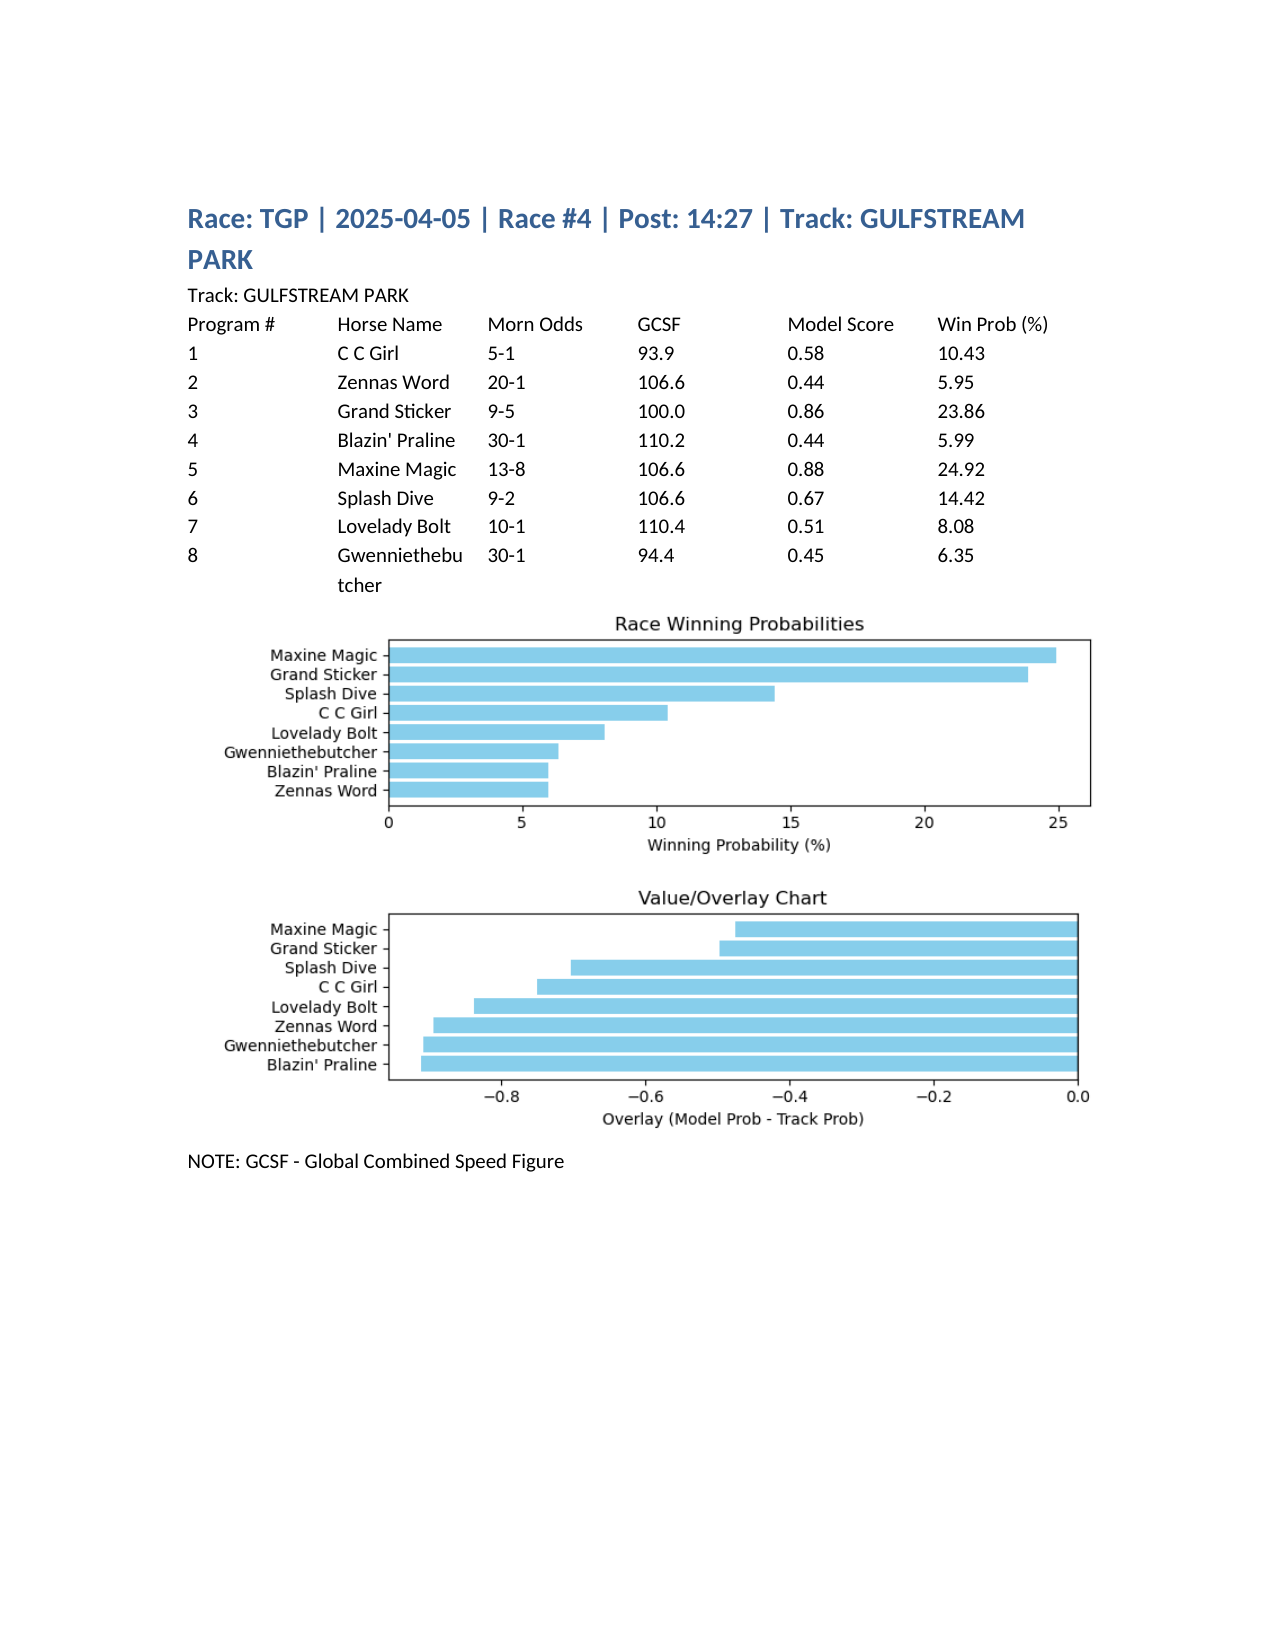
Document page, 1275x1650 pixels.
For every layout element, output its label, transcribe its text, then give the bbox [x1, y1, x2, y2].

text Track: GULFSTREAM PARK [187, 282, 1087, 307]
table_cell 6.35 [926, 543, 1076, 600]
table_cell 4 [176, 427, 326, 456]
table_cell Lovelady Bolt [326, 514, 476, 543]
table_cell 5-1 [476, 340, 626, 369]
table_cell 0.67 [776, 485, 926, 514]
table_cell 9-5 [476, 398, 626, 427]
table_cell 0.44 [776, 427, 926, 456]
table_cell Maxine Magic [326, 456, 476, 485]
text NOTE: GCSF - Global Combined Speed Figure [187, 1148, 1087, 1174]
picture [206, 600, 1107, 871]
table_header Horse Name [326, 311, 476, 340]
table_cell 5.95 [926, 369, 1076, 398]
table_cell 10-1 [476, 514, 626, 543]
table_cell 20-1 [476, 369, 626, 398]
table_cell 106.6 [626, 456, 776, 485]
table_cell 100.0 [626, 398, 776, 427]
table_cell 9-2 [476, 485, 626, 514]
table_header Program # [176, 311, 326, 340]
table_cell Blazin' Praline [326, 427, 476, 456]
table_header Model Score [776, 311, 926, 340]
table_header Win Prob (%) [926, 311, 1076, 340]
table_cell 23.86 [926, 398, 1076, 427]
table_cell 0.86 [776, 398, 926, 427]
table_cell Splash Dive [326, 485, 476, 514]
table_cell 0.88 [776, 456, 926, 485]
table_cell 30-1 [476, 543, 626, 600]
table_cell Grand Sticker [326, 398, 476, 427]
table_cell 8 [176, 543, 326, 601]
table_cell Zennas Word [326, 369, 476, 398]
table_cell 106.6 [626, 485, 776, 514]
table_cell 30-1 [476, 427, 626, 456]
table_cell 8.08 [926, 514, 1076, 543]
table_header Morn Odds [476, 311, 626, 340]
subtitle Race: TGP | 2025-04-05 | Race #4 | Post: 14:27 | Track: GULFSTREAM PARK [187, 200, 1087, 277]
table_header GCSF [626, 311, 776, 340]
table_cell 3 [176, 398, 326, 427]
table_cell 13-8 [476, 456, 626, 485]
table_cell 5.99 [926, 427, 1076, 456]
table_cell 5 [176, 456, 326, 485]
table_cell 10.43 [926, 340, 1076, 369]
table_cell 93.9 [626, 340, 776, 369]
table_cell 0.51 [776, 514, 926, 543]
table_cell 2 [176, 369, 326, 398]
table_cell 106.6 [626, 369, 776, 398]
picture [206, 874, 1107, 1145]
table_cell 110.4 [626, 514, 776, 543]
table_cell 0.44 [776, 369, 926, 398]
table_cell 0.58 [776, 340, 926, 369]
table_cell C C Girl [326, 340, 476, 369]
table_cell 0.45 [776, 543, 926, 600]
table_cell 1 [176, 340, 326, 369]
table_cell 110.2 [626, 427, 776, 456]
table_cell 94.4 [626, 543, 776, 600]
table_cell Gwenniethebutcher [326, 543, 476, 600]
table_cell 24.92 [926, 456, 1076, 485]
table_cell 6 [176, 485, 326, 514]
table_cell 7 [176, 514, 326, 543]
table_cell 14.42 [926, 485, 1076, 514]
